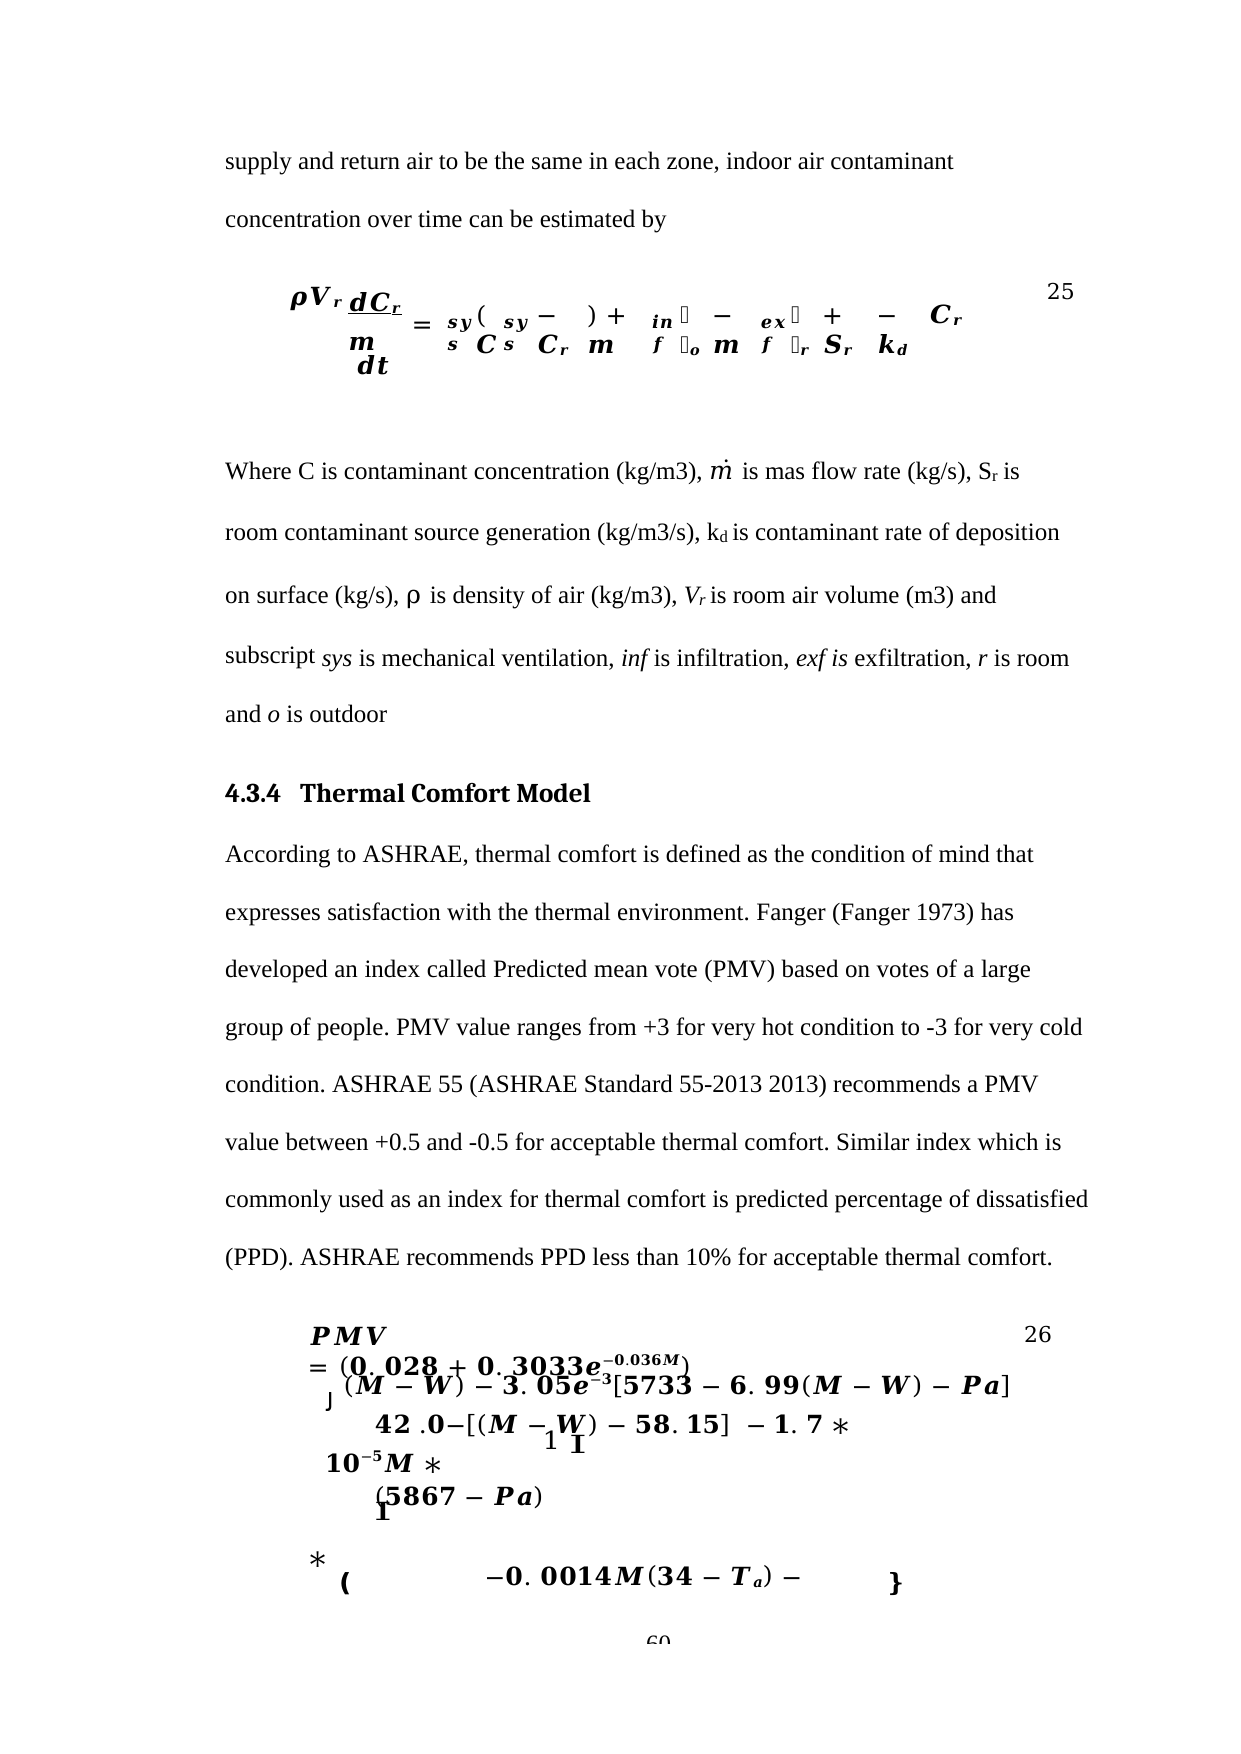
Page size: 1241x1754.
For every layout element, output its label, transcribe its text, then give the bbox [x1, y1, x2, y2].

text 𝒅𝑪𝒓 = 𝒎 [348, 281, 438, 356]
text − 𝒎 [712, 299, 752, 359]
text supply and return air to be the same in each zone, indoor air contaminant concentration over time can be estimated by [225, 146, 956, 233]
text 𝒔𝒚𝒔 [504, 311, 531, 354]
text ﻟ −𝟎. 𝟒𝟐[(𝑴 − 𝑾) − 𝟓𝟖. 𝟏𝟓] − 𝟏. 𝟕 ∗ 𝟏𝟎−𝟓𝑴 ∗ 1 I (𝟓𝟖𝟔𝟕 − 𝑷𝒂) I [326, 1405, 902, 1545]
text (𝑴 − 𝑾) − 𝟑. 𝟎𝟓𝒆−𝟑[𝟓𝟕𝟑𝟑 − 𝟔. 𝟗𝟗(𝑴 − 𝑾) − 𝑷𝒂] [343, 1382, 1178, 1398]
text 𝒅𝒕 [356, 356, 438, 379]
text ) + 𝒎 [588, 299, 643, 359]
text 𝒊𝒏𝒇 [651, 311, 679, 354]
text 𝑪𝒓 [792, 299, 816, 359]
text 𝒔𝒚𝒔 [446, 311, 474, 354]
text According to ASHRAE, thermal comfort is defined as the condition of mind that expresses satisfaction with the thermal environment. Fanger (Fanger 1973) has developed an index called Predicted mean vote (PMV) based on votes of a large group of people. PMV value ranges from +3 for very hot condition to -3 for very cold condition. ASHRAE 55 (ASHRAE Standard 55-2013 2013) recommends a PMV value between +0.5 and -0.5 for acceptable thermal comfort. Similar index which is commonly used as an index for thermal comfort is predicted percentage of dissatisfied (PPD). ASHRAE recommends PPD less than 10% for acceptable thermal comfort. [225, 839, 1089, 1271]
text (𝑪 [476, 299, 502, 359]
text = (𝟎. 𝟎𝟐𝟖 + 𝟎. 𝟑𝟎𝟑𝟑𝒆−𝟎.𝟎𝟑𝟔𝑴) [308, 1352, 1178, 1382]
text + 𝑺𝒓 [822, 299, 870, 359]
text 25 [1046, 282, 1076, 303]
text − 𝑪𝒓 [537, 299, 586, 359]
text − 𝒌𝒅 [877, 299, 928, 359]
text 𝑷𝑴𝑽 26 [308, 1322, 1178, 1352]
text 𝝆𝑽𝒓 [175, 280, 343, 310]
text 𝑪𝒐 [681, 299, 706, 359]
text Where C is contaminant concentration (kg/m3), 𝑚̇ is mas flow rate (kg/s), Sr is room contaminant source generation (kg/m3/s), kd is contaminant rate of deposition on surface (kg/s), ρ is density of air (kg/m3), Vr is room air volume (m3) and subscript sys is mechanical ventilation, inf is infiltration, exf is exfiltration, r is room and o is outdoor [225, 454, 1074, 728]
text ∗ ❪ −𝟎. 𝟎𝟎𝟏𝟒𝑴(𝟑𝟒 − 𝑻𝒂) − ❵ [308, 1545, 1178, 1595]
text 𝑪𝒓 [930, 303, 1178, 328]
subtitle Thermal Comfort Model [225, 778, 1178, 809]
text 𝒆𝒙𝒇 [760, 311, 790, 354]
